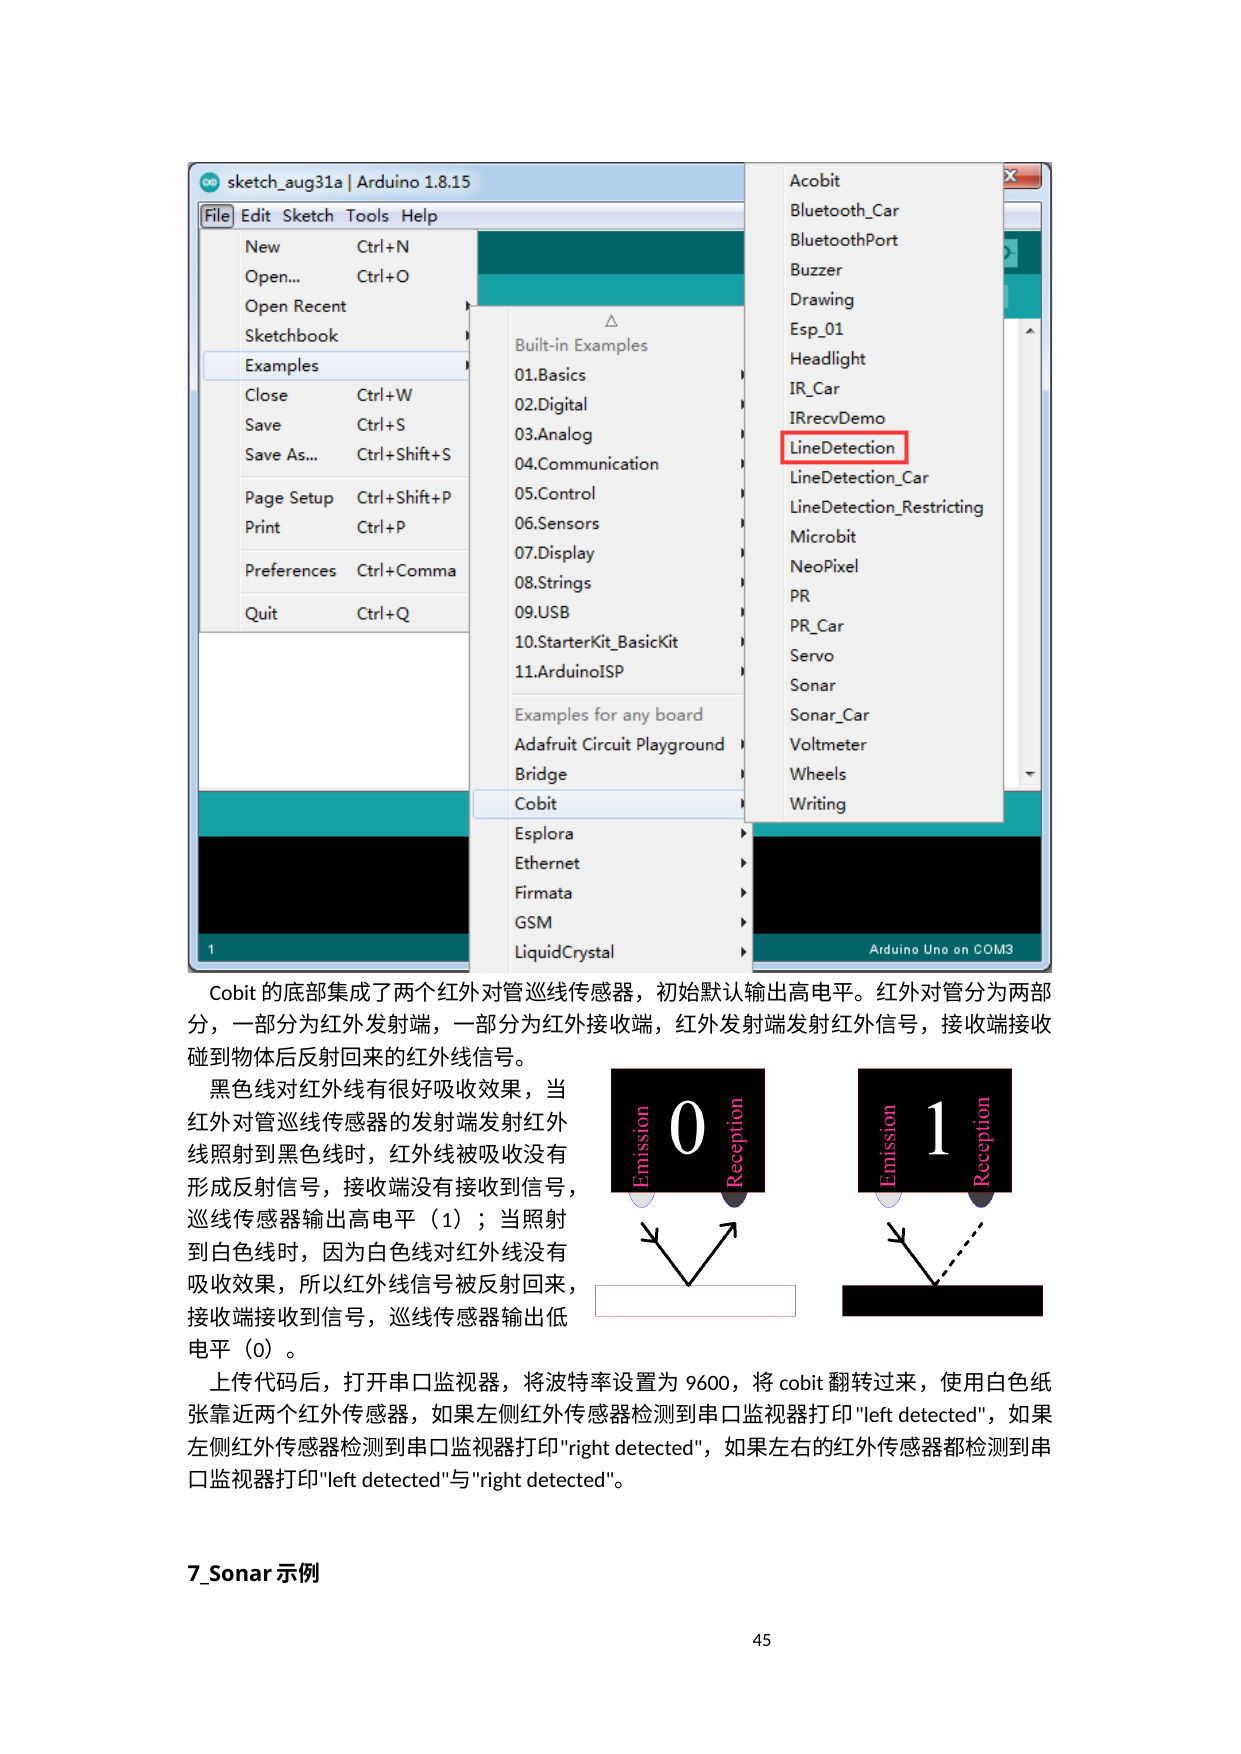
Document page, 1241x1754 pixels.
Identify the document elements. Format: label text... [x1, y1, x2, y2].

subtitle 7_Sonar示例 [187, 1556, 1053, 1589]
picture [586, 1060, 1051, 1324]
text Cobit的底部集成了两个红外对管巡线传感器，初始默认输出高电平。红外对管分为两部分，一部分为红外发射端，一部分为红外接收端，红外发射端发射红外信号，接收端接收碰到物体后反射回来的红外线信号。 [187, 974, 1053, 1072]
text 上传代码后，打开串口监视器，将波特率设置为9600，将cobit翻转过来，使用白色纸张靠近两个红外传感器，如果左侧红外传感器检测到串口监视器打印"left detected"，如果左侧红外传感器检测到串口监视器打印"right detected"，如果左右的红外传感器都检测到串口监视器打印"left detected"与"right detected"。 [187, 1364, 1053, 1494]
picture [187, 162, 1053, 973]
